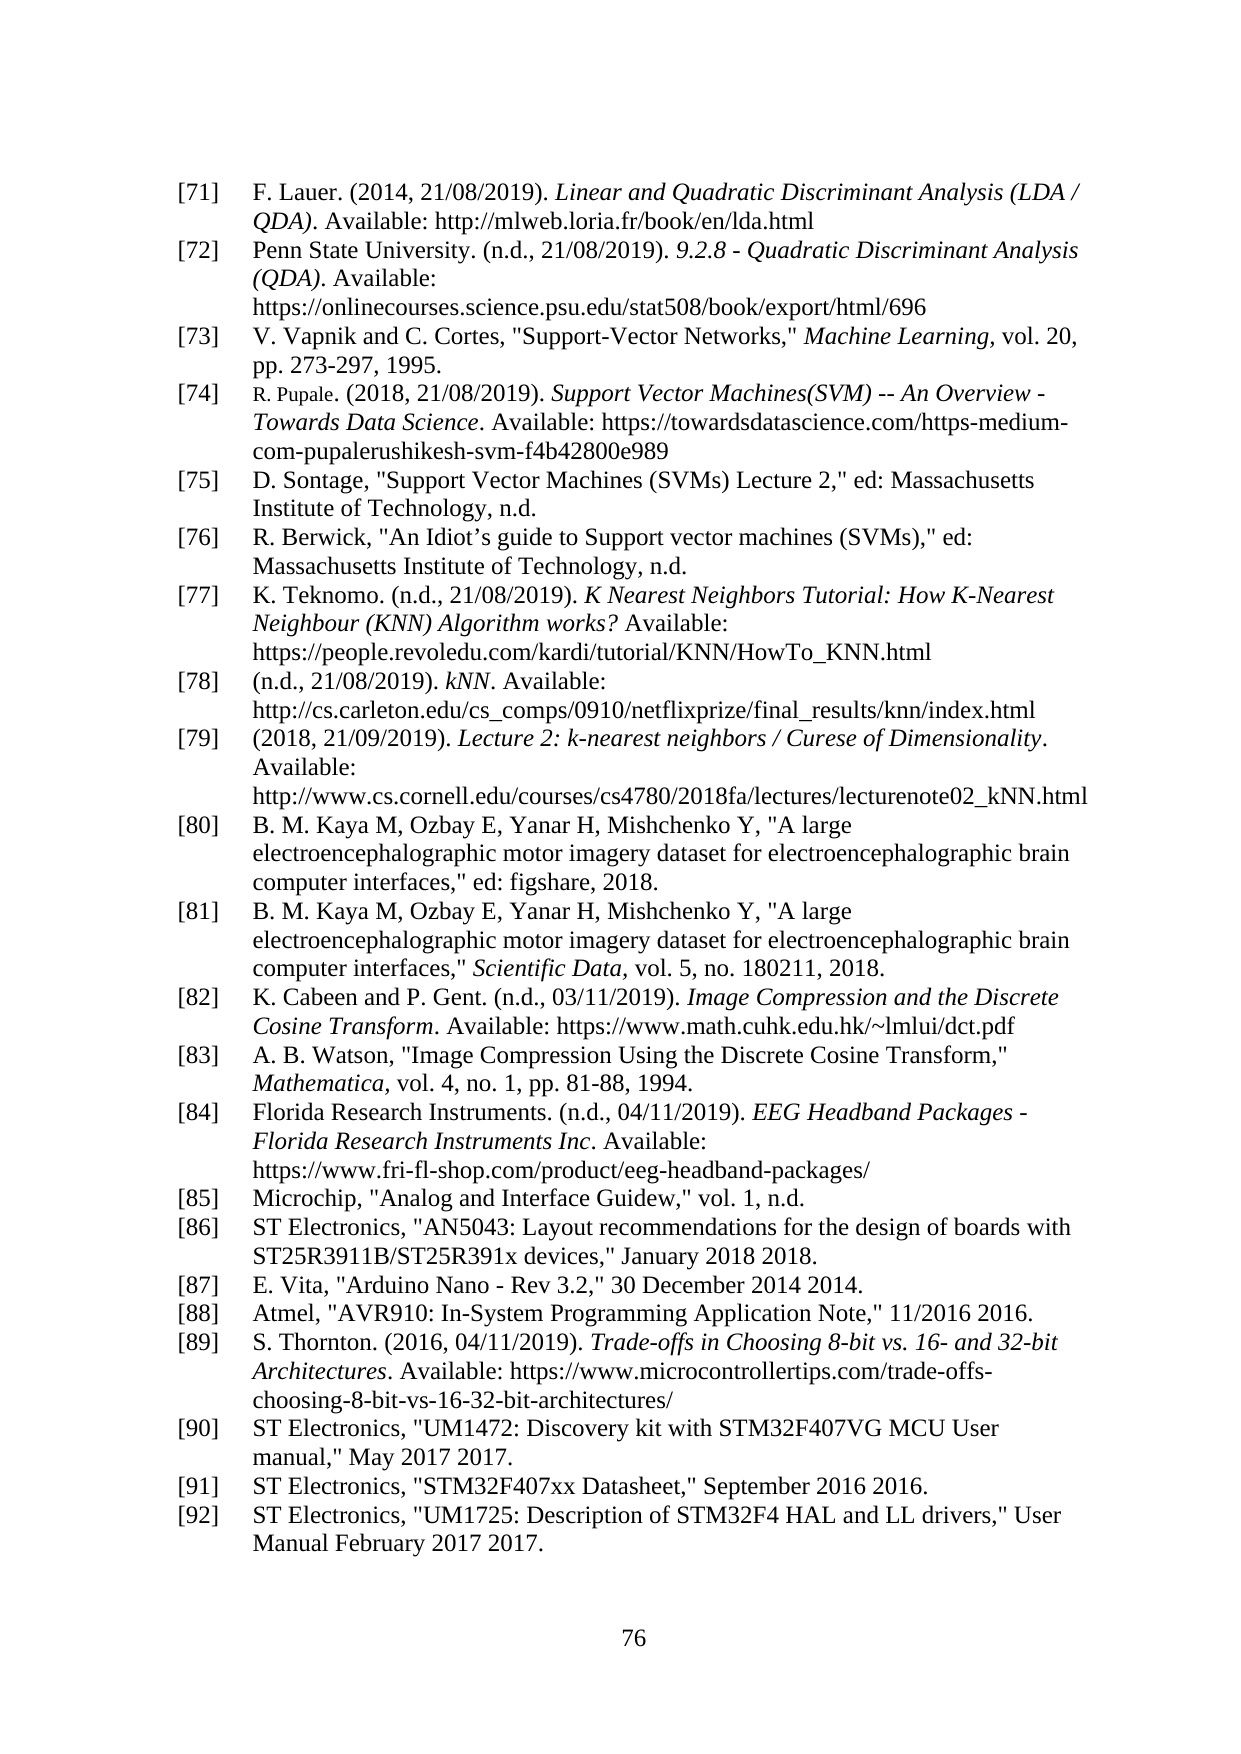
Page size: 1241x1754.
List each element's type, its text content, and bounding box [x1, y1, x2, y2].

text [87] E. Vita, "Arduino Nano - Rev 3.2," 30 December 2014 2014. [177, 1270, 1090, 1298]
text [71] F. Lauer. (2014, 21/08/2019). Linear and Quadratic Discriminant Analysis (LDA / QDA). Available: http://mlweb.loria.fr/book/en/lda.html [177, 177, 1090, 235]
text [78] (n.d., 21/08/2019). kNN. Available: http://cs.carleton.edu/cs_comps/0910/netflixprize/final_results/knn/index.html [177, 666, 1090, 723]
text [79] (2018, 21/09/2019). Lecture 2: k-nearest neighbors / Curese of Dimensionality. Available: http://www.cs.cornell.edu/courses/cs4780/2018fa/lectures/lecturenote02_kNN.html [177, 723, 1090, 810]
text [89] S. Thornton. (2016, 04/11/2019). Trade-offs in Choosing 8-bit vs. 16- and 32-bit Architectures. Available: https://www.microcontrollertips.com/trade-offs-choosing-8-bit-vs-16-32-bit-architectures/ [177, 1327, 1090, 1413]
text [81] B. M. Kaya M, Ozbay E, Yanar H, Mishchenko Y, "A large electroencephalographic motor imagery dataset for electroencephalographic brain computer interfaces," Scientific Data, vol. 5, no. 180211, 2018. [177, 896, 1090, 982]
text [92] ST Electronics, "UM1725: Description of STM32F4 HAL and LL drivers," User Manual February 2017 2017. [177, 1500, 1090, 1557]
text [86] ST Electronics, "AN5043: Layout recommendations for the design of boards with ST25R3911B/ST25R391x devices," January 2018 2018. [177, 1212, 1090, 1270]
text [76] R. Berwick, "An Idiot’s guide to Support vector machines (SVMs)," ed: Massachusetts Institute of Technology, n.d. [177, 522, 1090, 580]
text [83] A. B. Watson, "Image Compression Using the Discrete Cosine Transform," Mathematica, vol. 4, no. 1, pp. 81-88, 1994. [177, 1040, 1090, 1097]
text [75] D. Sontage, "Support Vector Machines (SVMs) Lecture 2," ed: Massachusetts Institute of Technology, n.d. [177, 465, 1090, 522]
text [84] Florida Research Instruments. (n.d., 04/11/2019). EEG Headband Packages - Florida Research Instruments Inc. Available: https://www.fri-fl-shop.com/product/eeg-headband-packages/ [177, 1097, 1090, 1183]
text [85] Microchip, "Analog and Interface Guidew," vol. 1, n.d. [177, 1183, 1090, 1212]
text [80] B. M. Kaya M, Ozbay E, Yanar H, Mishchenko Y, "A large electroencephalographic motor imagery dataset for electroencephalographic brain computer interfaces," ed: figshare, 2018. [177, 810, 1090, 896]
text [72] Penn State University. (n.d., 21/08/2019). 9.2.8 - Quadratic Discriminant Analysis (QDA). Available: https://onlinecourses.science.psu.edu/stat508/book/export/html/696 [177, 235, 1090, 321]
text [88] Atmel, "AVR910: In-System Programming Application Note," 11/2016 2016. [177, 1298, 1090, 1327]
text [91] ST Electronics, "STM32F407xx Datasheet," September 2016 2016. [177, 1471, 1090, 1500]
text [77] K. Teknomo. (n.d., 21/08/2019). K Nearest Neighbors Tutorial: How K-Nearest Neighbour (KNN) Algorithm works? Available: https://people.revoledu.com/kardi/tutorial/KNN/HowTo_KNN.html [177, 580, 1090, 666]
text [90] ST Electronics, "UM1472: Discovery kit with STM32F407VG MCU User manual," May 2017 2017. [177, 1413, 1090, 1471]
text [82] K. Cabeen and P. Gent. (n.d., 03/11/2019). Image Compression and the Discrete Cosine Transform. Available: https://www.math.cuhk.edu.hk/~lmlui/dct.pdf [177, 982, 1090, 1040]
text [74] R. Pupale. (2018, 21/08/2019). Support Vector Machines(SVM) -- An Overview - Towards Data Science. Available: https://towardsdatascience.com/https-medium-com-pupalerushikesh-svm-f4b42800e989 [177, 378, 1090, 465]
text [73] V. Vapnik and C. Cortes, "Support-Vector Networks," Machine Learning, vol. 20, pp. 273-297, 1995. [177, 321, 1090, 378]
